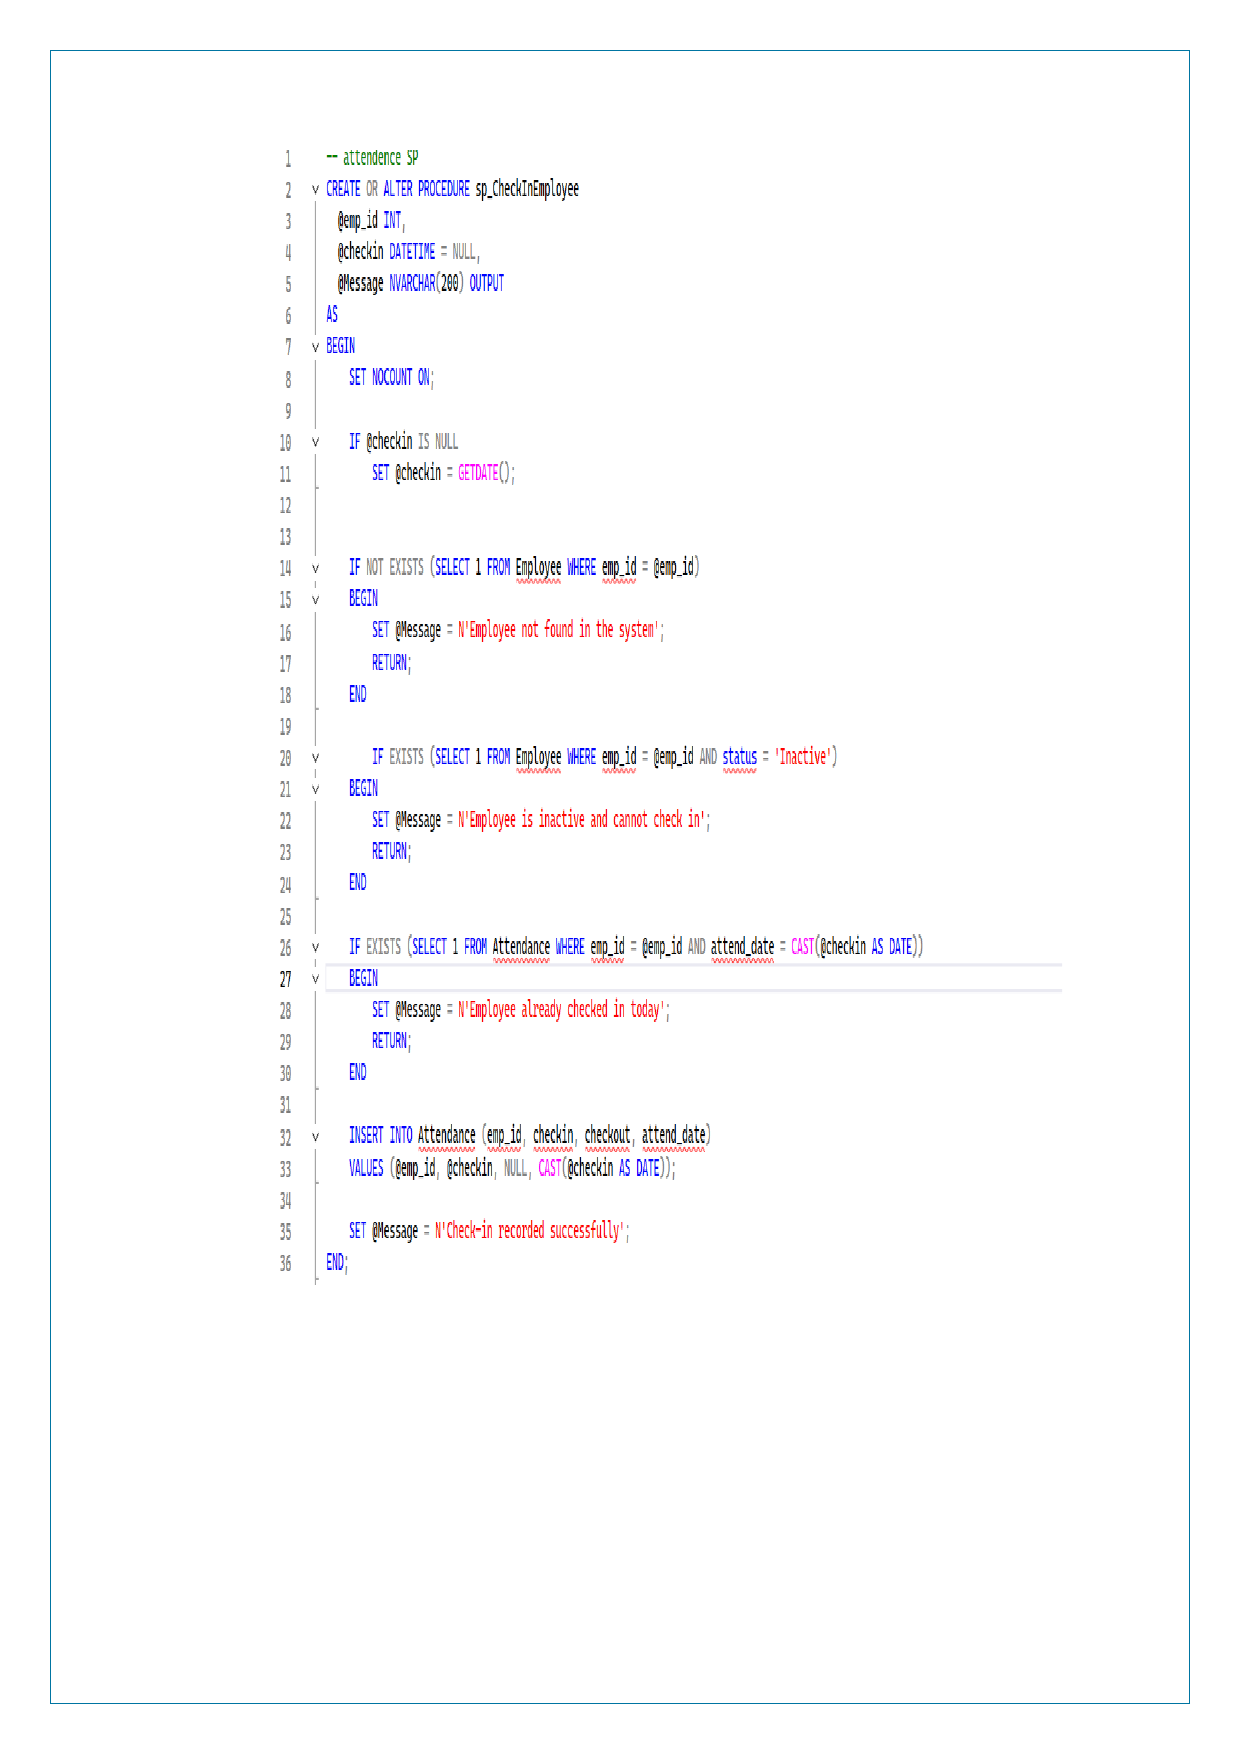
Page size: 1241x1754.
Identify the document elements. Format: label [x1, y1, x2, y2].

picture [262, 150, 1063, 1285]
